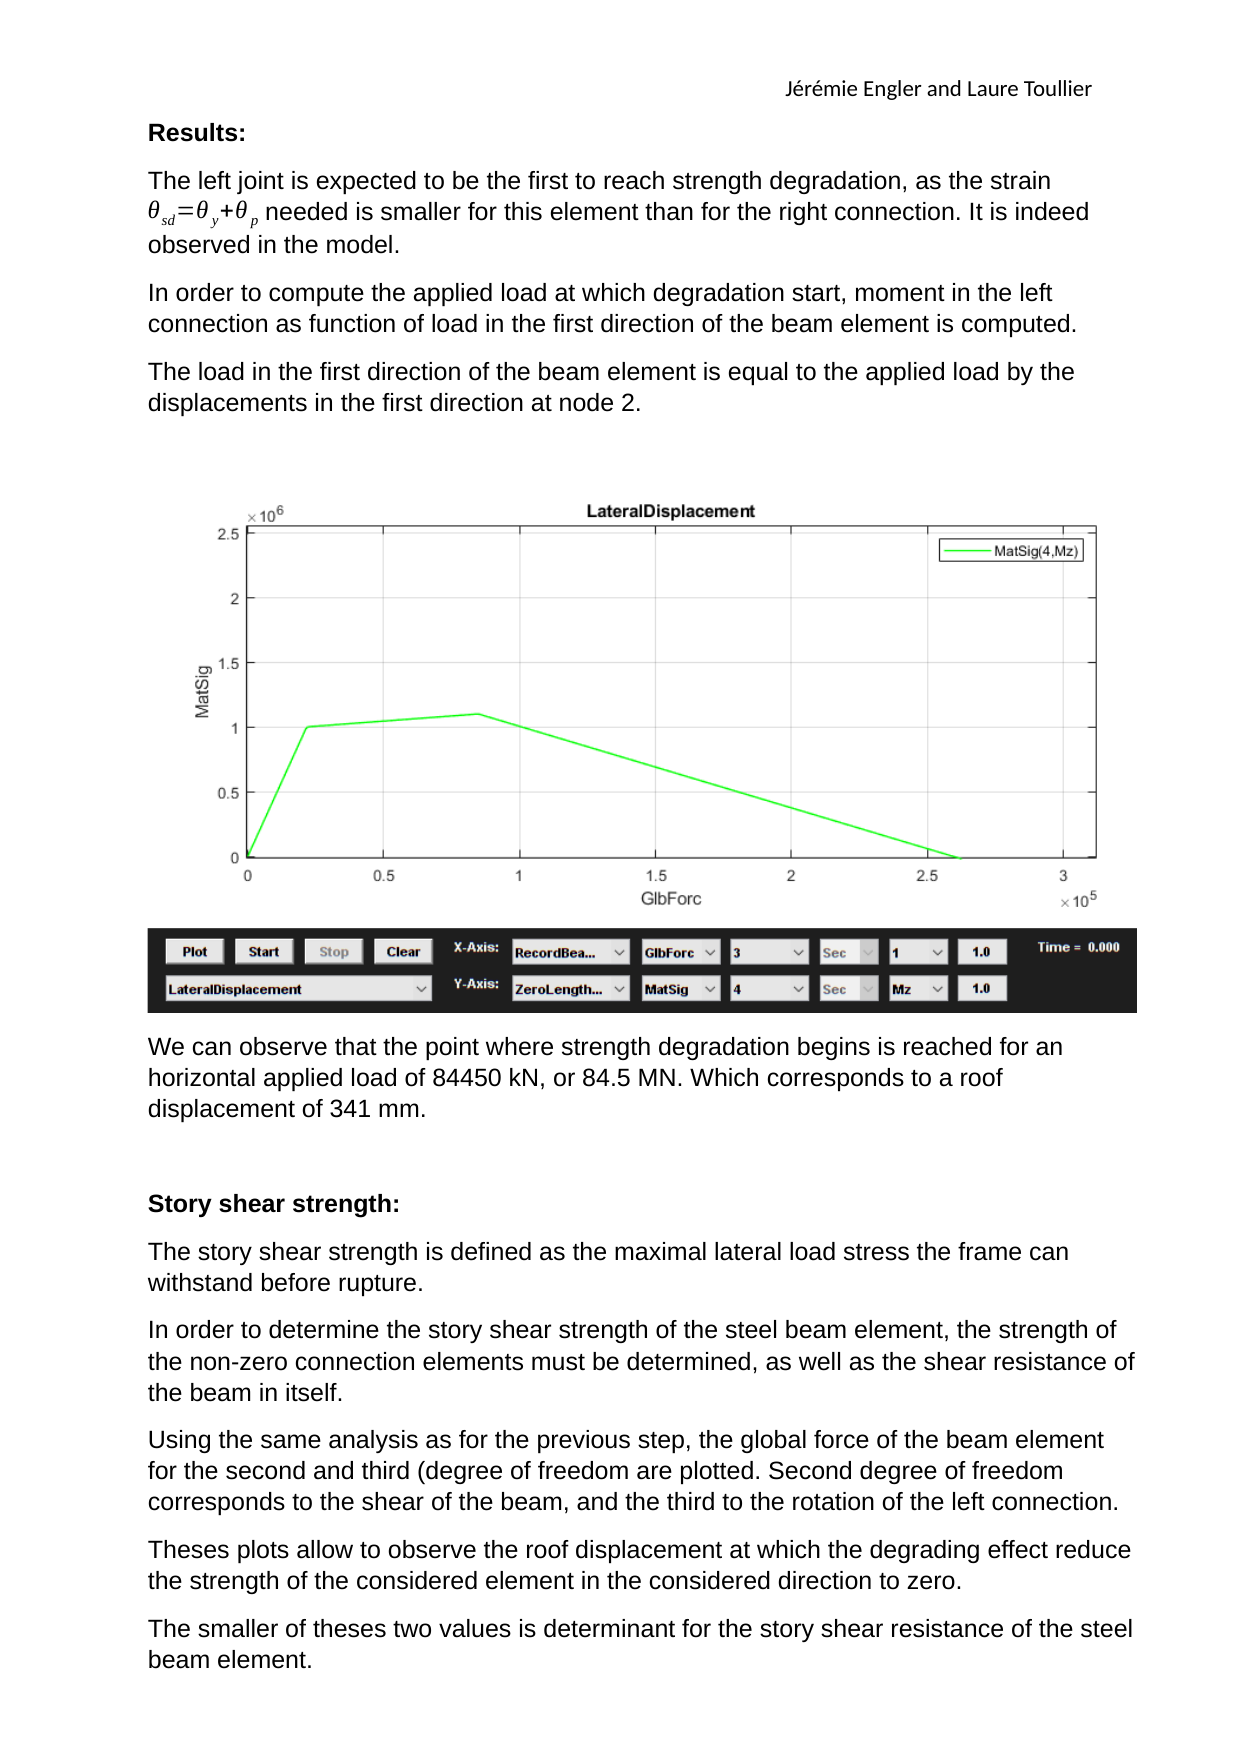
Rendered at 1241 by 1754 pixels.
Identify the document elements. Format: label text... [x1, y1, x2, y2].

text The left joint is expected to be the first to reach strength degradation, as the strain needed is smaller for this element than for the right connection. It is indeed observed in the model. [148, 166, 1137, 259]
text In order to compute the applied load at which degradation start, moment in the left connection as function of load in the first direction of the beam element is computed. [148, 278, 1137, 338]
text Theses plots allow to observe the roof displacement at which the degrading effect reduce the strength of the considered element in the considered direction to zero. [148, 1535, 1137, 1595]
picture [147, 483, 1137, 1013]
text Results: [148, 118, 1137, 147]
text The load in the first direction of the beam element is equal to the applied load by the displacements in the first direction at node 2. [148, 357, 1137, 417]
text The smaller of theses two values is determinant for the story shear resistance of the steel beam element. [148, 1614, 1137, 1674]
text Story shear strength: [148, 1189, 1137, 1218]
text In order to determine the story shear strength of the steel beam element, the strength of the non-zero connection elements must be determined, as well as the shear resistance of the beam in itself. [148, 1316, 1137, 1406]
text We can observe that the point where strength degradation begins is reached for an horizontal applied load of 84450 kN, or 84.5 MN. Which corresponds to a roof displacement of 341 mm. [148, 1032, 1137, 1122]
text Using the same analysis as for the previous step, the global force of the beam element for the second and third (degree of freedom are plotted. Second degree of freedom corresponds to the shear of the beam, and the third to the rotation of the left connection. [148, 1425, 1137, 1516]
text The story shear strength is defined as the maximal lateral load stress the frame can withstand before rupture. [148, 1237, 1137, 1297]
